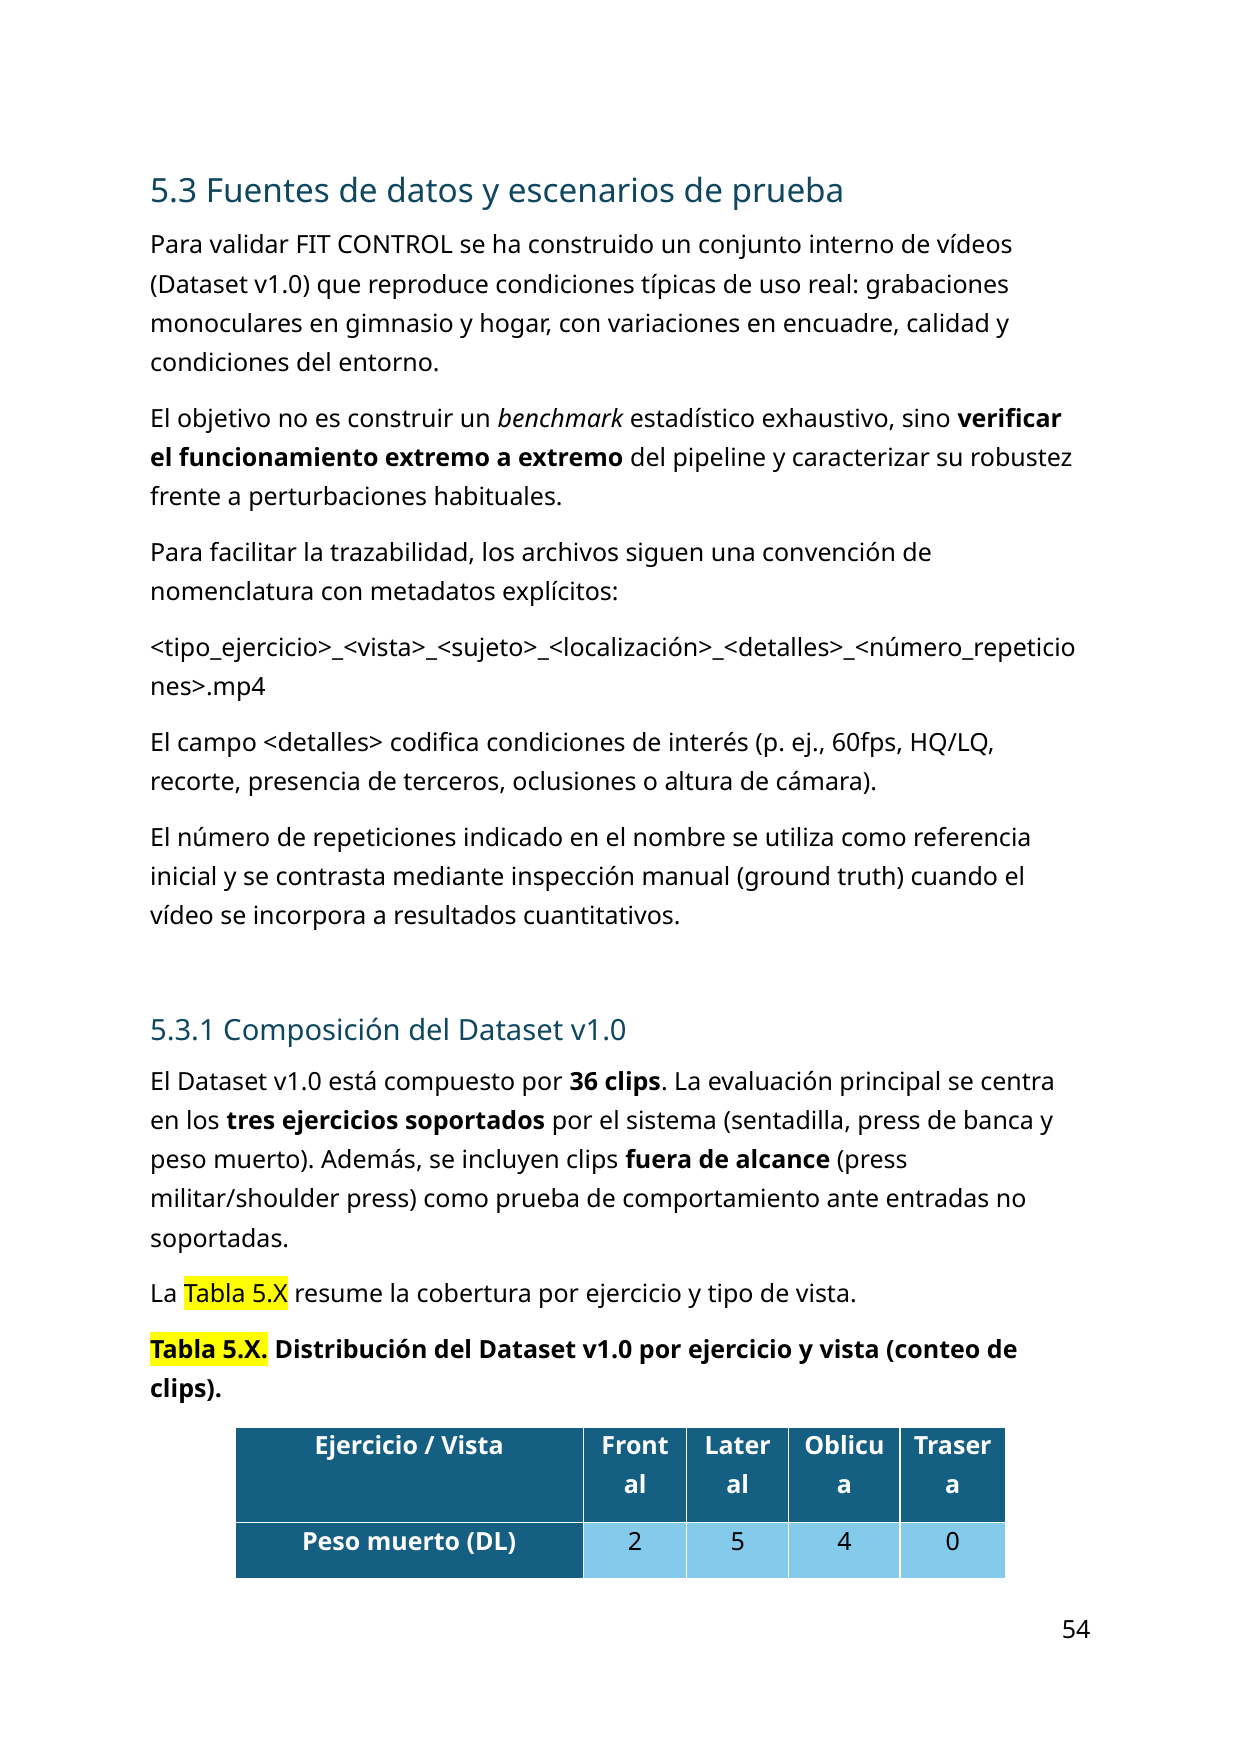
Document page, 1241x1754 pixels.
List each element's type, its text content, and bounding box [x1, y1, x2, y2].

table_header Trasera [901, 1428, 1005, 1522]
table_cell Peso muerto (DL) [236, 1523, 583, 1578]
text Tabla 5.X. Distribución del Dataset v1.0 por ejercicio y vista (conteo de clips). [150, 1332, 1090, 1405]
text La Tabla 5.X resume la cobertura por ejercicio y tipo de vista. [288, 1276, 1090, 1310]
text El campo <detalles> codifica condiciones de interés (p. ej., 60fps, HQ/LQ, recorte, presencia de terceros, oclusiones o altura de cámara). [150, 725, 1090, 798]
table_header Ejercicio / Vista [236, 1428, 583, 1522]
table_header Lateral [687, 1428, 788, 1522]
table_header Oblicua [789, 1428, 899, 1522]
text El número de repeticiones indicado en el nombre se utiliza como referencia inicial y se contrasta mediante inspección manual (ground truth) cuando el vídeo se incorpora a resultados cuantitativos. [150, 820, 1090, 932]
table_cell 4 [789, 1523, 899, 1578]
text El Dataset v1.0 está compuesto por 36 clips. La evaluación principal se centra en los tres ejercicios soportados por el sistema (sentadilla, press de banca y peso muerto). Además, se incluyen clips fuera de alcance (press militar/shoulder press) como prueba de comportamiento ante entradas no soportadas. [150, 1064, 1090, 1254]
text Para validar FIT CONTROL se ha construido un conjunto interno de vídeos (Dataset v1.0) que reproduce condiciones típicas de uso real: grabaciones monoculares en gimnasio y hogar, con variaciones en encuadre, calidad y condiciones del entorno. [150, 227, 1090, 379]
table_cell 5 [687, 1523, 788, 1578]
subtitle 5.3 Fuentes de datos y escenarios de prueba [150, 167, 1090, 212]
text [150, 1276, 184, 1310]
text <tipo_ejercicio>_<vista>_<sujeto>_<localización>_<detalles>_<número_repeticiones>.mp4 [150, 630, 1090, 703]
subtitle 5.3.1 Composición del Dataset v1.0 [150, 1010, 1090, 1049]
table_cell 2 [584, 1523, 686, 1578]
table_header Frontal [584, 1428, 686, 1522]
text El objetivo no es construir un benchmark estadístico exhaustivo, sino verificar el funcionamiento extremo a extremo del pipeline y caracterizar su robustez frente a perturbaciones habituales. [150, 401, 1090, 513]
text Para facilitar la trazabilidad, los archivos siguen una convención de nomenclatura con metadatos explícitos: [150, 535, 1090, 608]
table_cell 0 [901, 1523, 1005, 1578]
